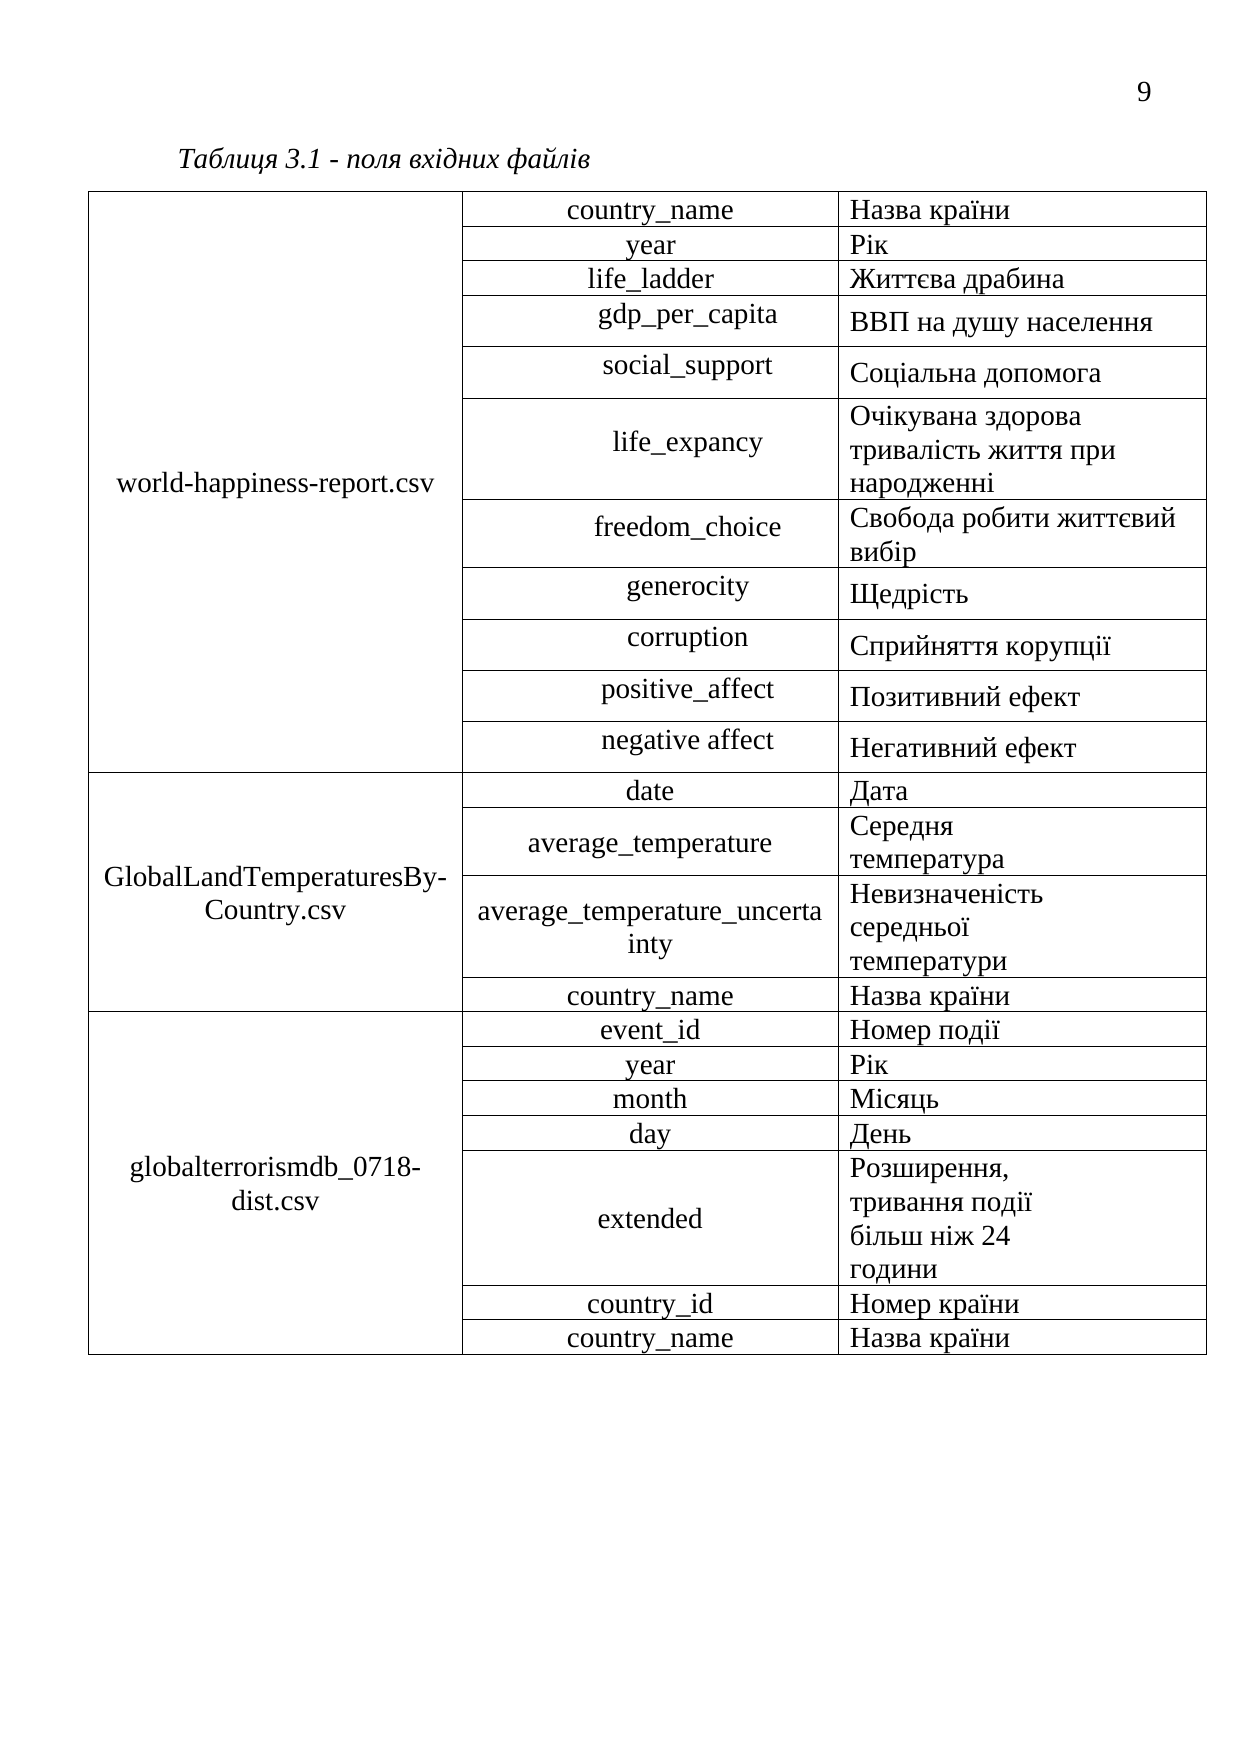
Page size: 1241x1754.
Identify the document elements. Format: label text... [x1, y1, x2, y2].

table_cell negative affect [463, 722, 838, 772]
table_cell corruption [463, 620, 838, 670]
table_cell month [463, 1081, 838, 1115]
table_cell Дата [839, 773, 1206, 807]
table_cell average_temperature [463, 808, 838, 875]
table_cell Позитивний ефект [839, 671, 1206, 721]
table_cell Номер країни [839, 1286, 1206, 1319]
table_cell generocity [463, 568, 838, 618]
table_cell GlobalLandTemperaturesBy-Country.csv [89, 773, 462, 1011]
table_cell Номер події [839, 1012, 1206, 1046]
table_cell Середня температура [839, 808, 1206, 875]
table_cell life_ladder [463, 261, 838, 295]
table_cell Назва країни [839, 978, 1206, 1011]
table_cell extended [463, 1151, 838, 1285]
table_cell positive_affect [463, 671, 838, 721]
table_cell Рік [839, 1047, 1206, 1080]
table_cell year [463, 227, 838, 260]
table_header world-happiness-report.csv [89, 192, 462, 772]
table_cell Рік [839, 227, 1206, 260]
table_cell Свобода робити життєвий вибір [839, 500, 1206, 567]
table_cell Розширення, тривання події більш ніж 24 години [839, 1151, 1206, 1285]
table_cell life_expancy [463, 399, 838, 499]
table_cell Очікувана здорова тривалість життя при народженні [839, 399, 1206, 499]
table_cell Невизначеність середньої температури [839, 876, 1206, 977]
table_cell average_temperature_uncertainty [463, 876, 838, 977]
table_header Назва країни [839, 192, 1206, 226]
table_cell Назва країни [839, 1320, 1206, 1354]
text Таблиця 3.1 - поля вхідних файлів [118, 141, 1041, 174]
table_cell social_support [463, 347, 838, 397]
table_cell globalterrorismdb_0718-dist.csv [89, 1012, 462, 1354]
table_cell country_name [463, 1320, 838, 1354]
table_cell gdp_per_capita [463, 296, 838, 346]
table_cell День [839, 1116, 1206, 1149]
table_cell country_id [463, 1286, 838, 1319]
table_cell event_id [463, 1012, 838, 1046]
table_cell Сприйняття корупції [839, 620, 1206, 670]
table_cell Соціальна допомога [839, 347, 1206, 397]
table_cell day [463, 1116, 838, 1149]
table_cell date [463, 773, 838, 807]
table_cell ВВП на душу населення [839, 296, 1206, 346]
table_cell freedom_choice [463, 500, 838, 567]
table_cell Місяць [839, 1081, 1206, 1115]
table_cell country_name [463, 978, 838, 1011]
table_cell Життєва драбина [839, 261, 1206, 295]
table_header country_name [463, 192, 838, 226]
table_cell year [463, 1047, 838, 1080]
table_cell Негативний ефект [839, 722, 1206, 772]
table_cell Щедрість [839, 568, 1206, 618]
